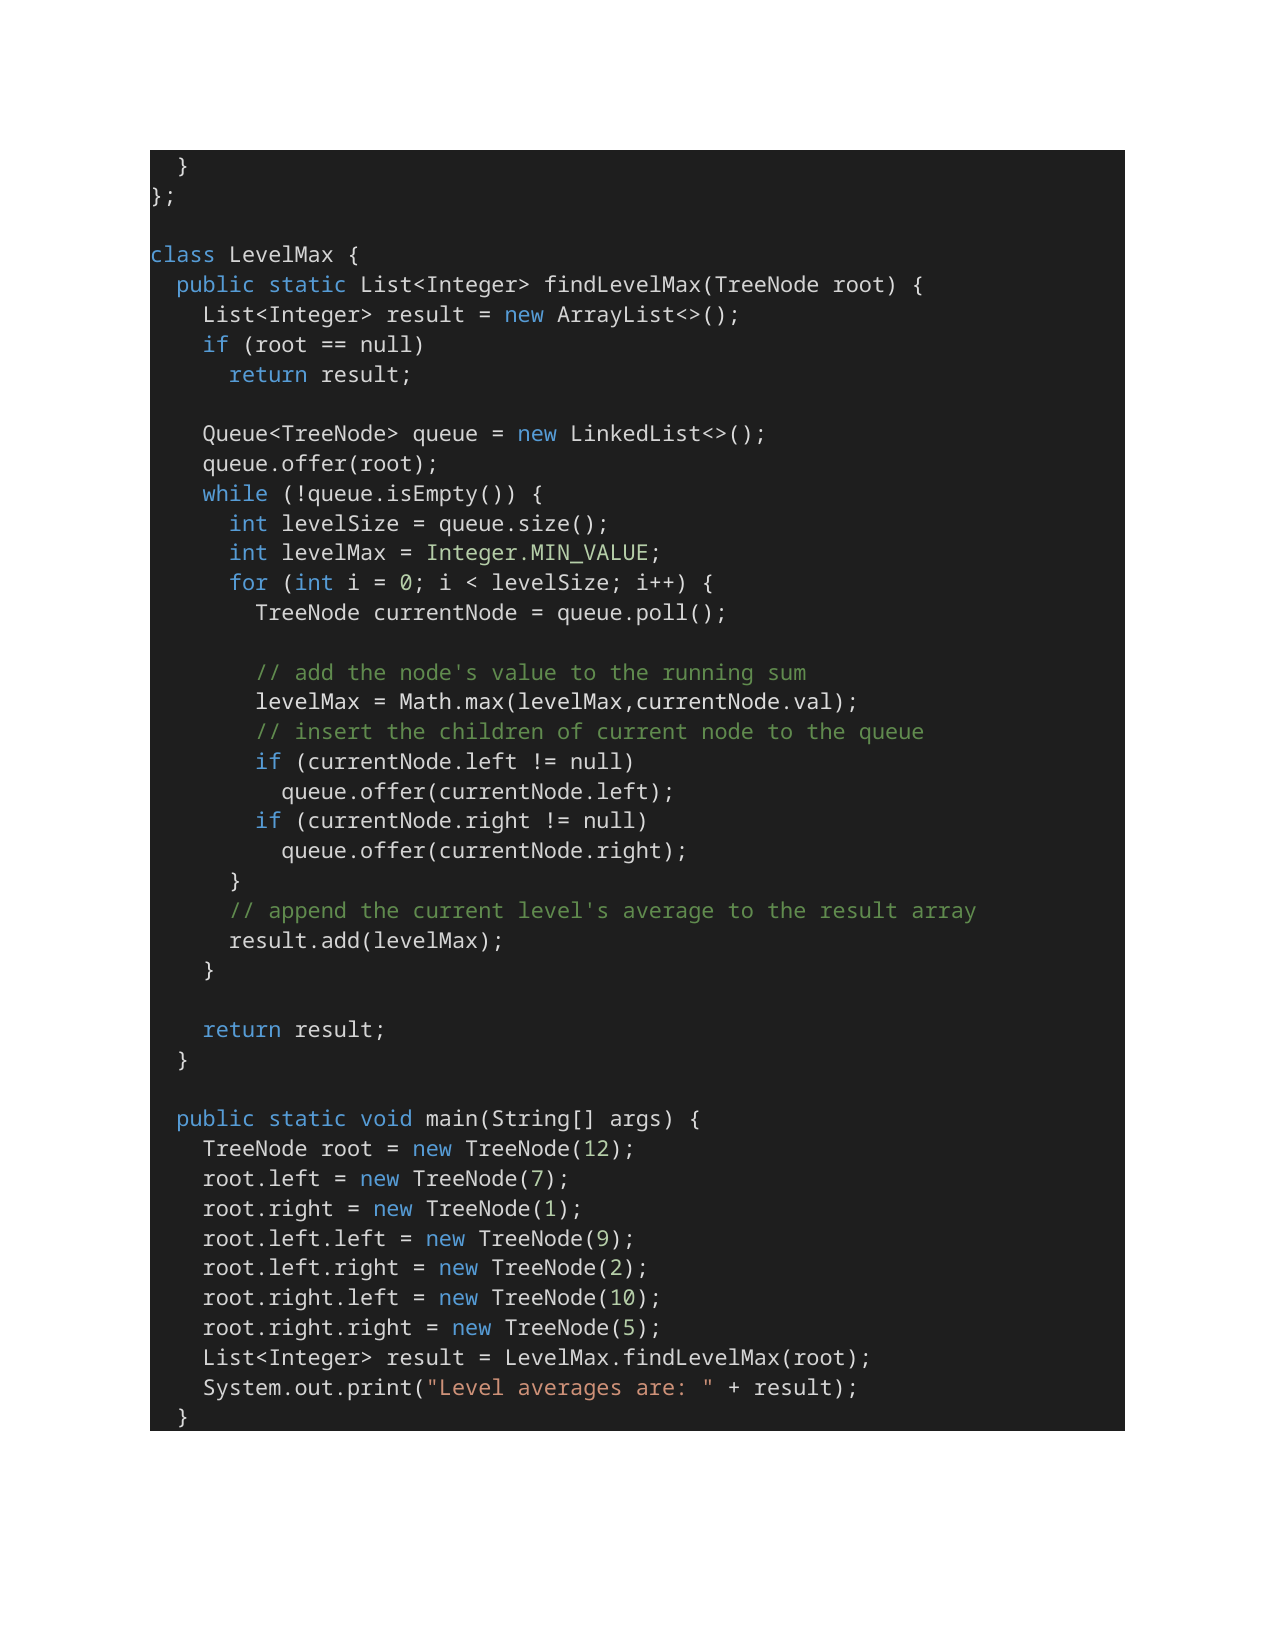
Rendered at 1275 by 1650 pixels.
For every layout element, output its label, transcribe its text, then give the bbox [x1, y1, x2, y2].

text List<Integer> result = new ArrayList<>(); [150, 299, 1125, 329]
text root.left.right = new TreeNode(2); [150, 1252, 1125, 1282]
text }; [150, 180, 1125, 209]
text if (currentNode.left != null) [150, 746, 1125, 776]
text queue.offer(currentNode.left); [150, 776, 1125, 805]
text if (root == null) [150, 329, 1125, 358]
text // insert the children of current node to the queue [150, 716, 1125, 746]
text while (!queue.isEmpty()) { [150, 478, 1125, 507]
text } [150, 1044, 1125, 1073]
text if (currentNode.right != null) [150, 805, 1125, 835]
text TreeNode root = new TreeNode(12); [150, 1133, 1125, 1163]
text Queue<TreeNode> queue = new LinkedList<>(); [150, 418, 1125, 448]
text queue.offer(currentNode.right); [150, 835, 1125, 865]
text for (int i = 0; i < levelSize; i++) { [150, 567, 1125, 597]
text class LevelMax { [150, 239, 1125, 269]
text } [150, 1401, 1125, 1431]
text // add the node's value to the running sum [150, 656, 1125, 686]
text System.out.print("Level averages are: " + result); [150, 1371, 1125, 1401]
text int levelSize = queue.size(); [150, 507, 1125, 537]
text public static List<Integer> findLevelMax(TreeNode root) { [150, 269, 1125, 299]
text TreeNode currentNode = queue.poll(); [150, 597, 1125, 627]
text return result; [150, 1014, 1125, 1044]
text root.right.left = new TreeNode(10); [150, 1282, 1125, 1312]
text result.add(levelMax); [150, 924, 1125, 954]
text } [150, 865, 1125, 895]
text public static void main(String[] args) { [150, 1103, 1125, 1133]
text levelMax = Math.max(levelMax,currentNode.val); [150, 686, 1125, 716]
text root.left = new TreeNode(7); [150, 1163, 1125, 1193]
text root.right = new TreeNode(1); [150, 1193, 1125, 1222]
text List<Integer> result = LevelMax.findLevelMax(root); [150, 1342, 1125, 1371]
text queue.offer(root); [150, 448, 1125, 478]
text } [150, 150, 1125, 180]
text // append the current level's average to the result array [150, 895, 1125, 924]
text return result; [150, 358, 1125, 388]
text int levelMax = Integer.MIN_VALUE; [150, 537, 1125, 567]
text } [150, 954, 1125, 984]
text root.right.right = new TreeNode(5); [150, 1312, 1125, 1342]
text root.left.left = new TreeNode(9); [150, 1222, 1125, 1252]
